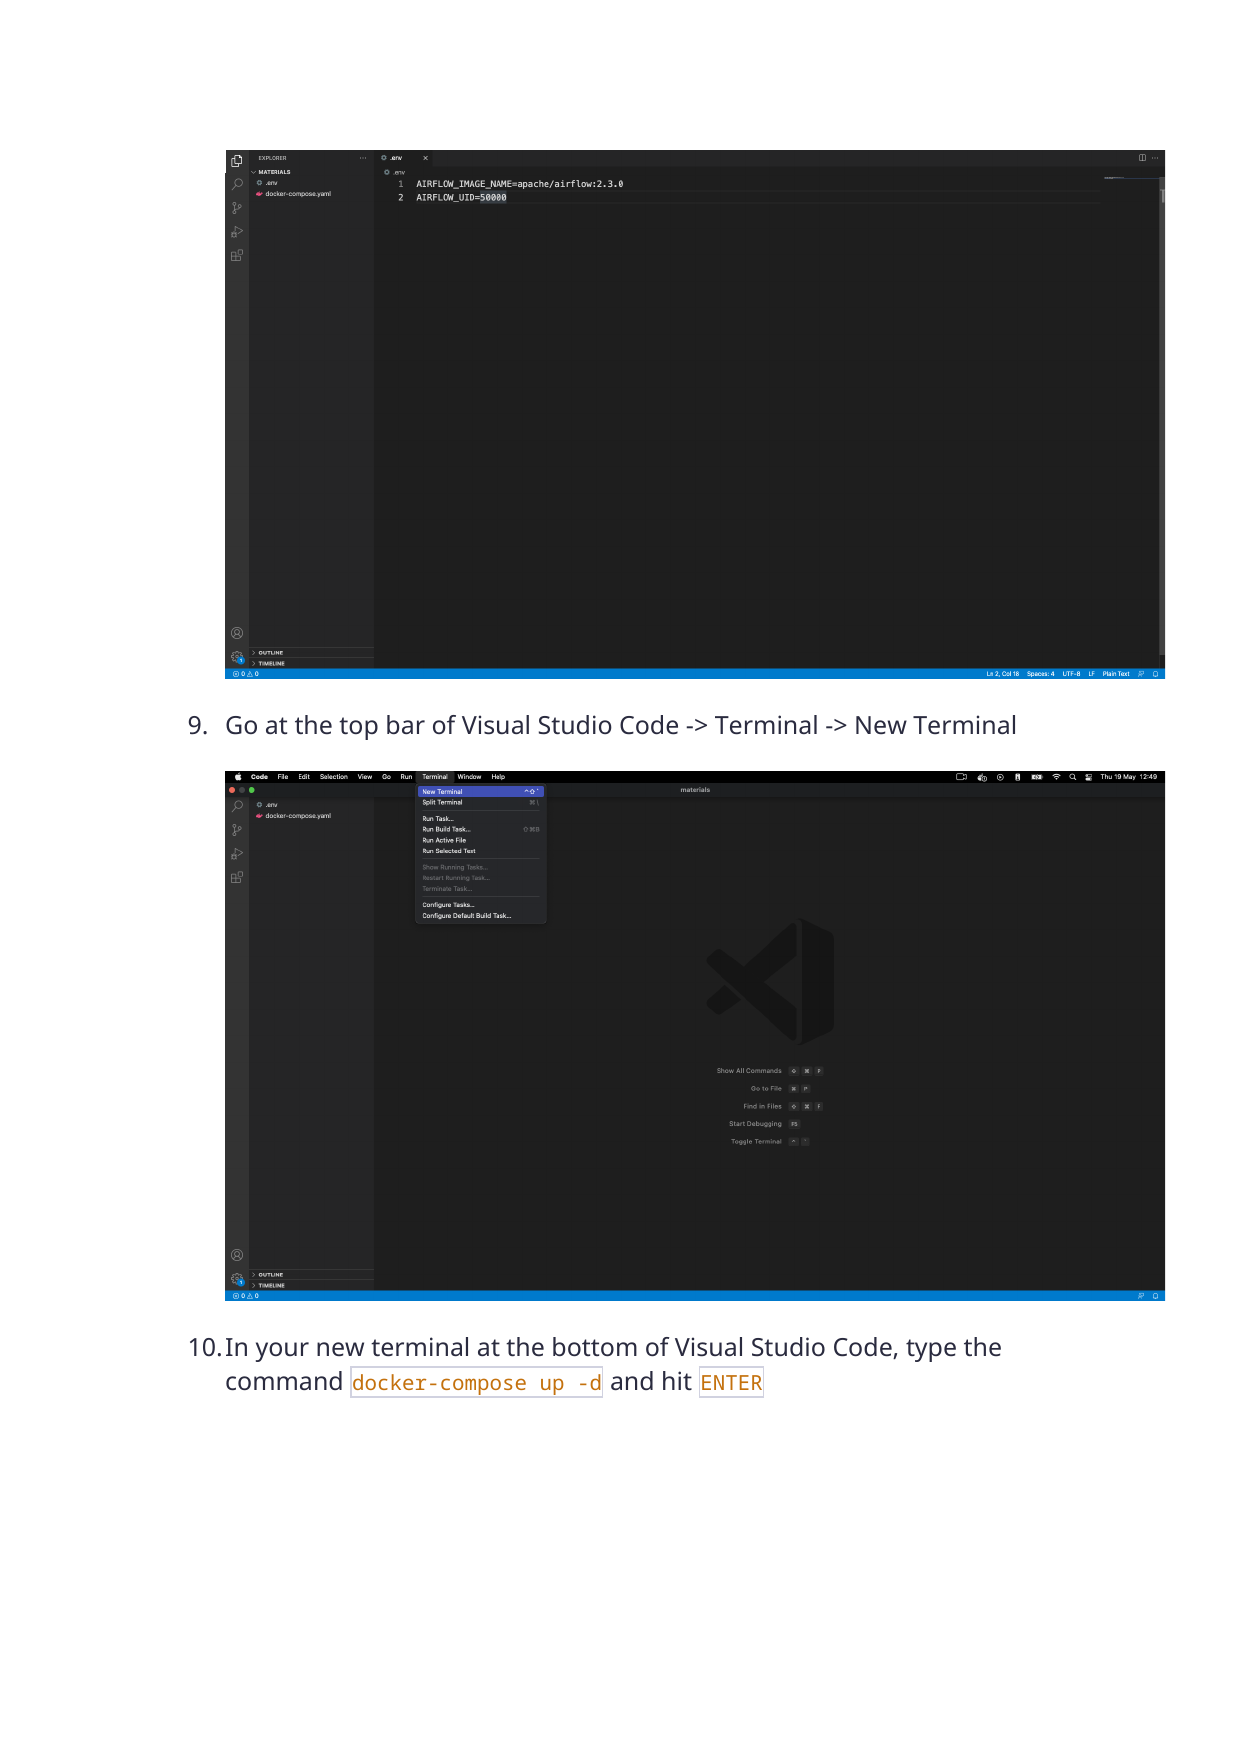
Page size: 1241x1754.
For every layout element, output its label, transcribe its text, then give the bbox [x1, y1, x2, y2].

picture [225, 150, 1166, 679]
picture [225, 771, 1166, 1301]
list In your new terminal at the bottom of Visual Studio Code, type the command docker-compose up -d and hit ENTER [187, 1329, 1090, 1398]
list Go at the top bar of Visual Studio Code -> Terminal -> New Terminal [187, 708, 1090, 742]
